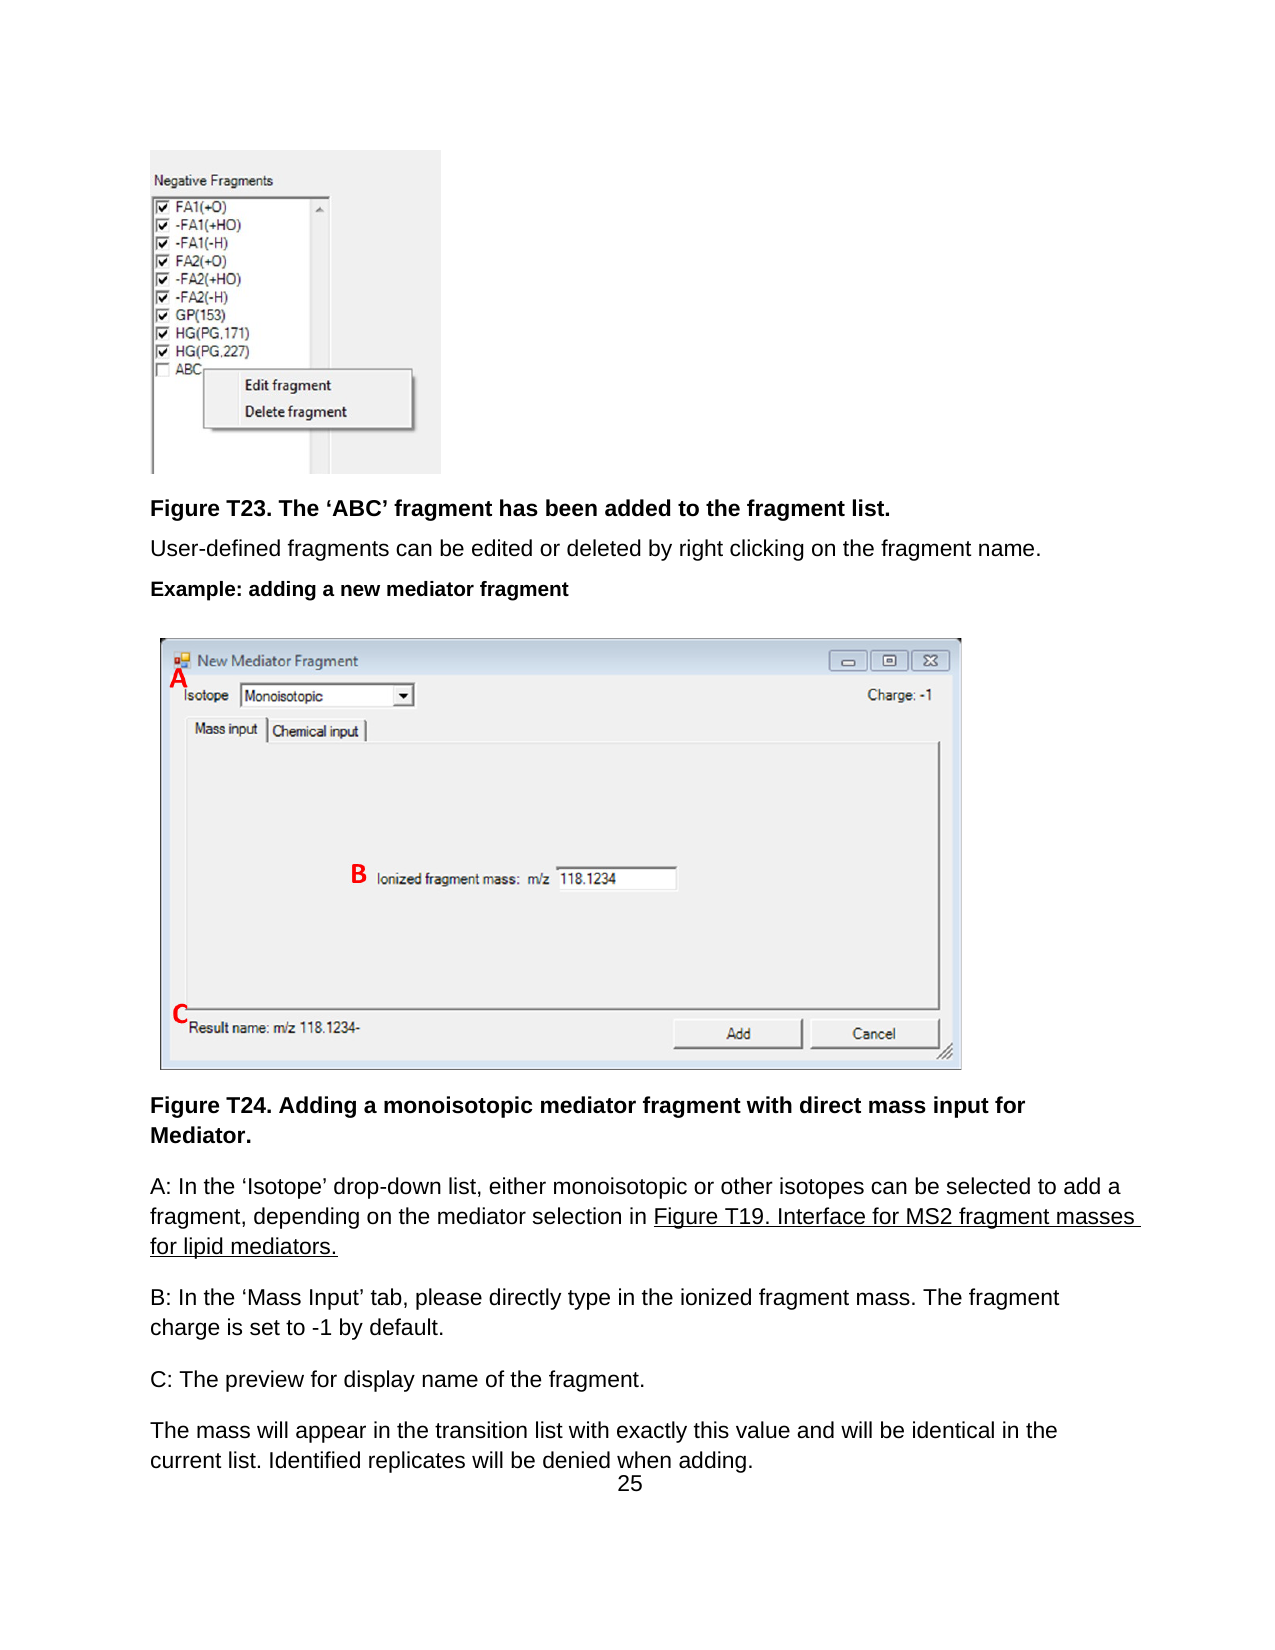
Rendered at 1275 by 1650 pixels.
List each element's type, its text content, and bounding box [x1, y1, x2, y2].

text User-defined fragments can be edited or deleted by right clicking on the fragment name. [150, 534, 1119, 561]
text B: In the ‘Mass Input’ tab, please directly type in the ionized fragment mass. The fragment charge is set to -1 by default. [150, 1284, 1119, 1341]
text Example: adding a new mediator fragment [150, 577, 1150, 601]
picture [150, 150, 441, 474]
text A: In the ‘Isotope’ drop-down list, either monoisotopic or other isotopes can be selected to add a fragment, depending on the mediator selection in Figure T19. Interface for MS2 fragment masses for lipid mediators. [150, 1173, 1150, 1259]
text The mass will appear in the transition list with exactly this value and will be identical in the current list. Identified replicates will be denied when adding. [150, 1417, 1119, 1473]
text C: The preview for display name of the fragment. [150, 1366, 1150, 1392]
picture [150, 638, 962, 1070]
text Figure T23. The ‘ABC’ fragment has been added to the fragment list. [150, 495, 1119, 521]
